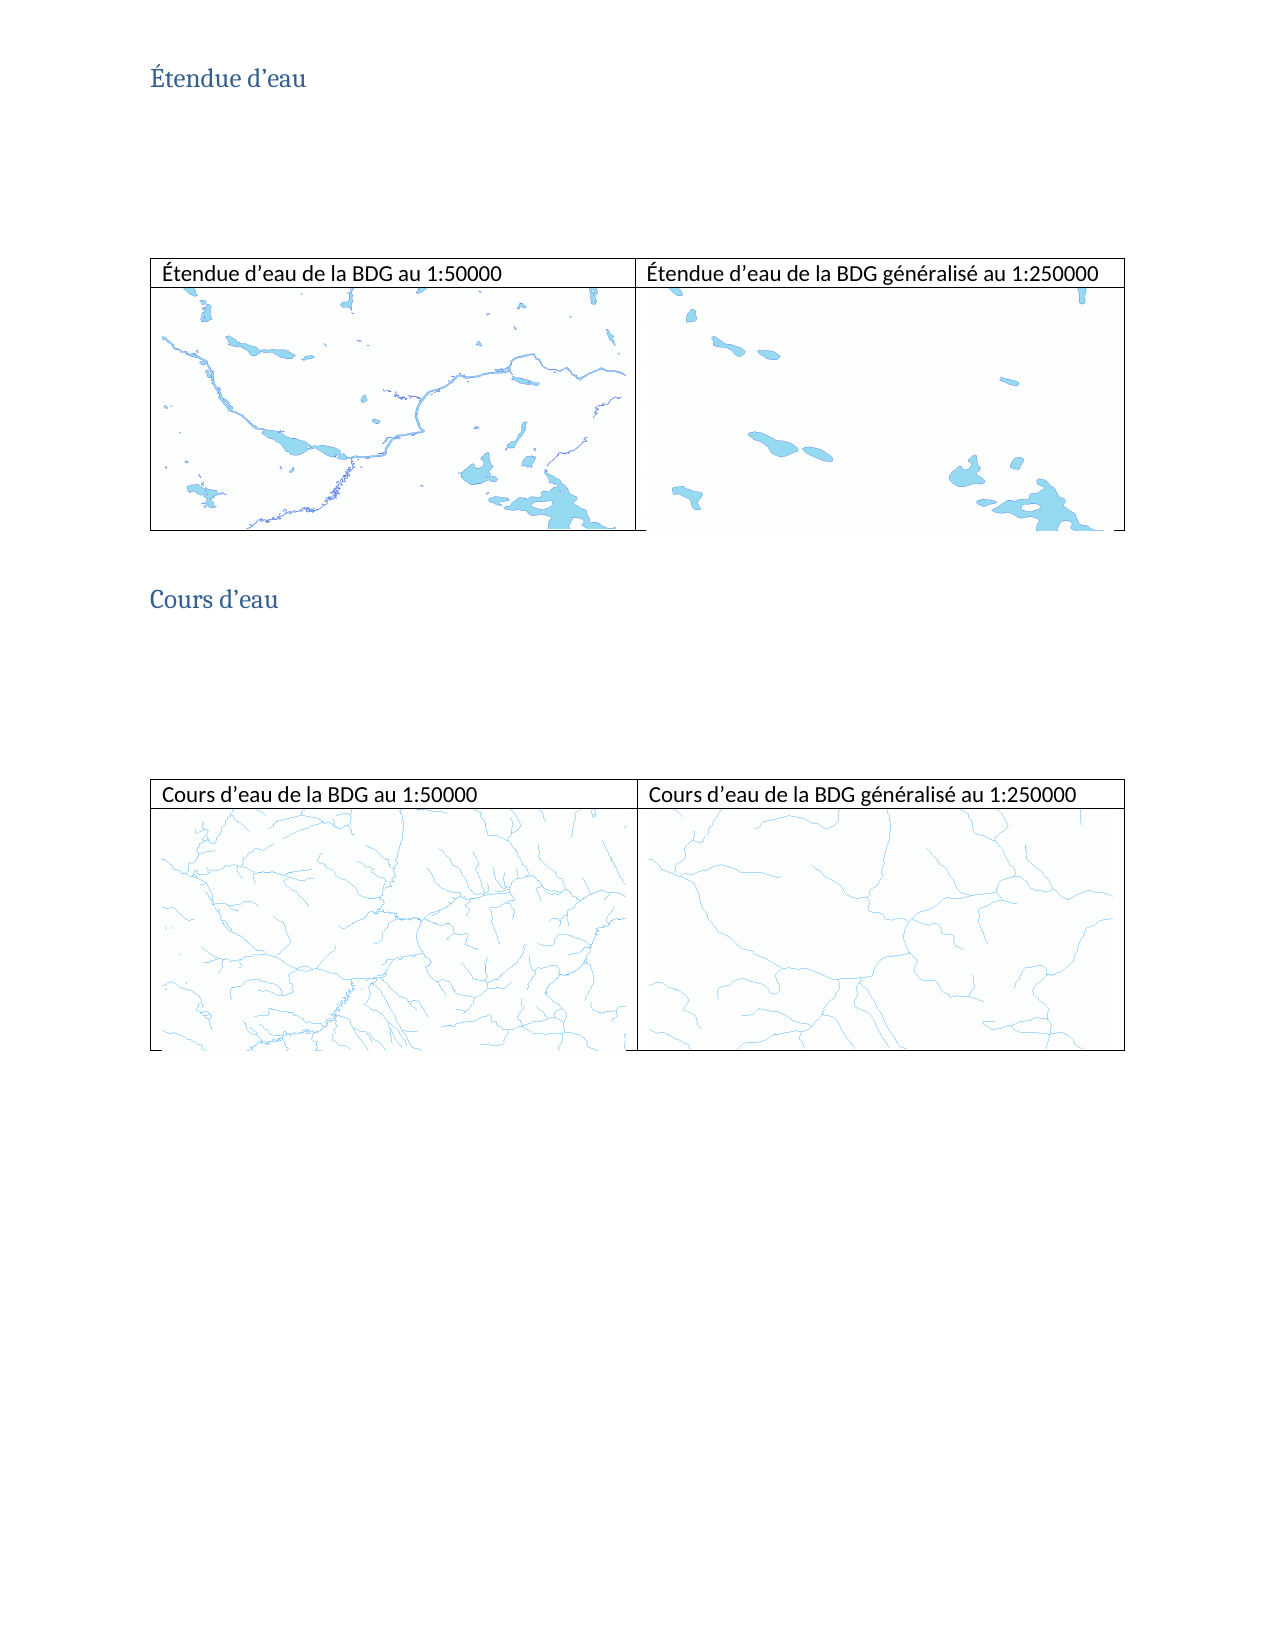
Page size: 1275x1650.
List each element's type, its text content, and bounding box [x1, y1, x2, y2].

picture [161, 809, 626, 1051]
picture [161, 288, 626, 529]
table_cell [636, 288, 646, 530]
subtitle Cours d’eau [150, 584, 1125, 616]
table_header Cours d’eau de la BDG au 1:50000 [151, 780, 637, 808]
table_cell [1115, 288, 1124, 530]
table_cell [626, 809, 637, 1050]
table_cell [638, 809, 1124, 1050]
subtitle Étendue d’eau [150, 63, 1125, 94]
table_header Cours d’eau de la BDG généralisé au 1:250000 [638, 780, 1124, 808]
table_cell [151, 809, 161, 1050]
picture [648, 809, 1113, 1049]
table_header Étendue d’eau de la BDG au 1:50000 [151, 259, 635, 287]
picture [646, 288, 1115, 531]
table_header Étendue d’eau de la BDG généralisé au 1:250000 [636, 259, 1124, 287]
table_cell [151, 288, 635, 530]
